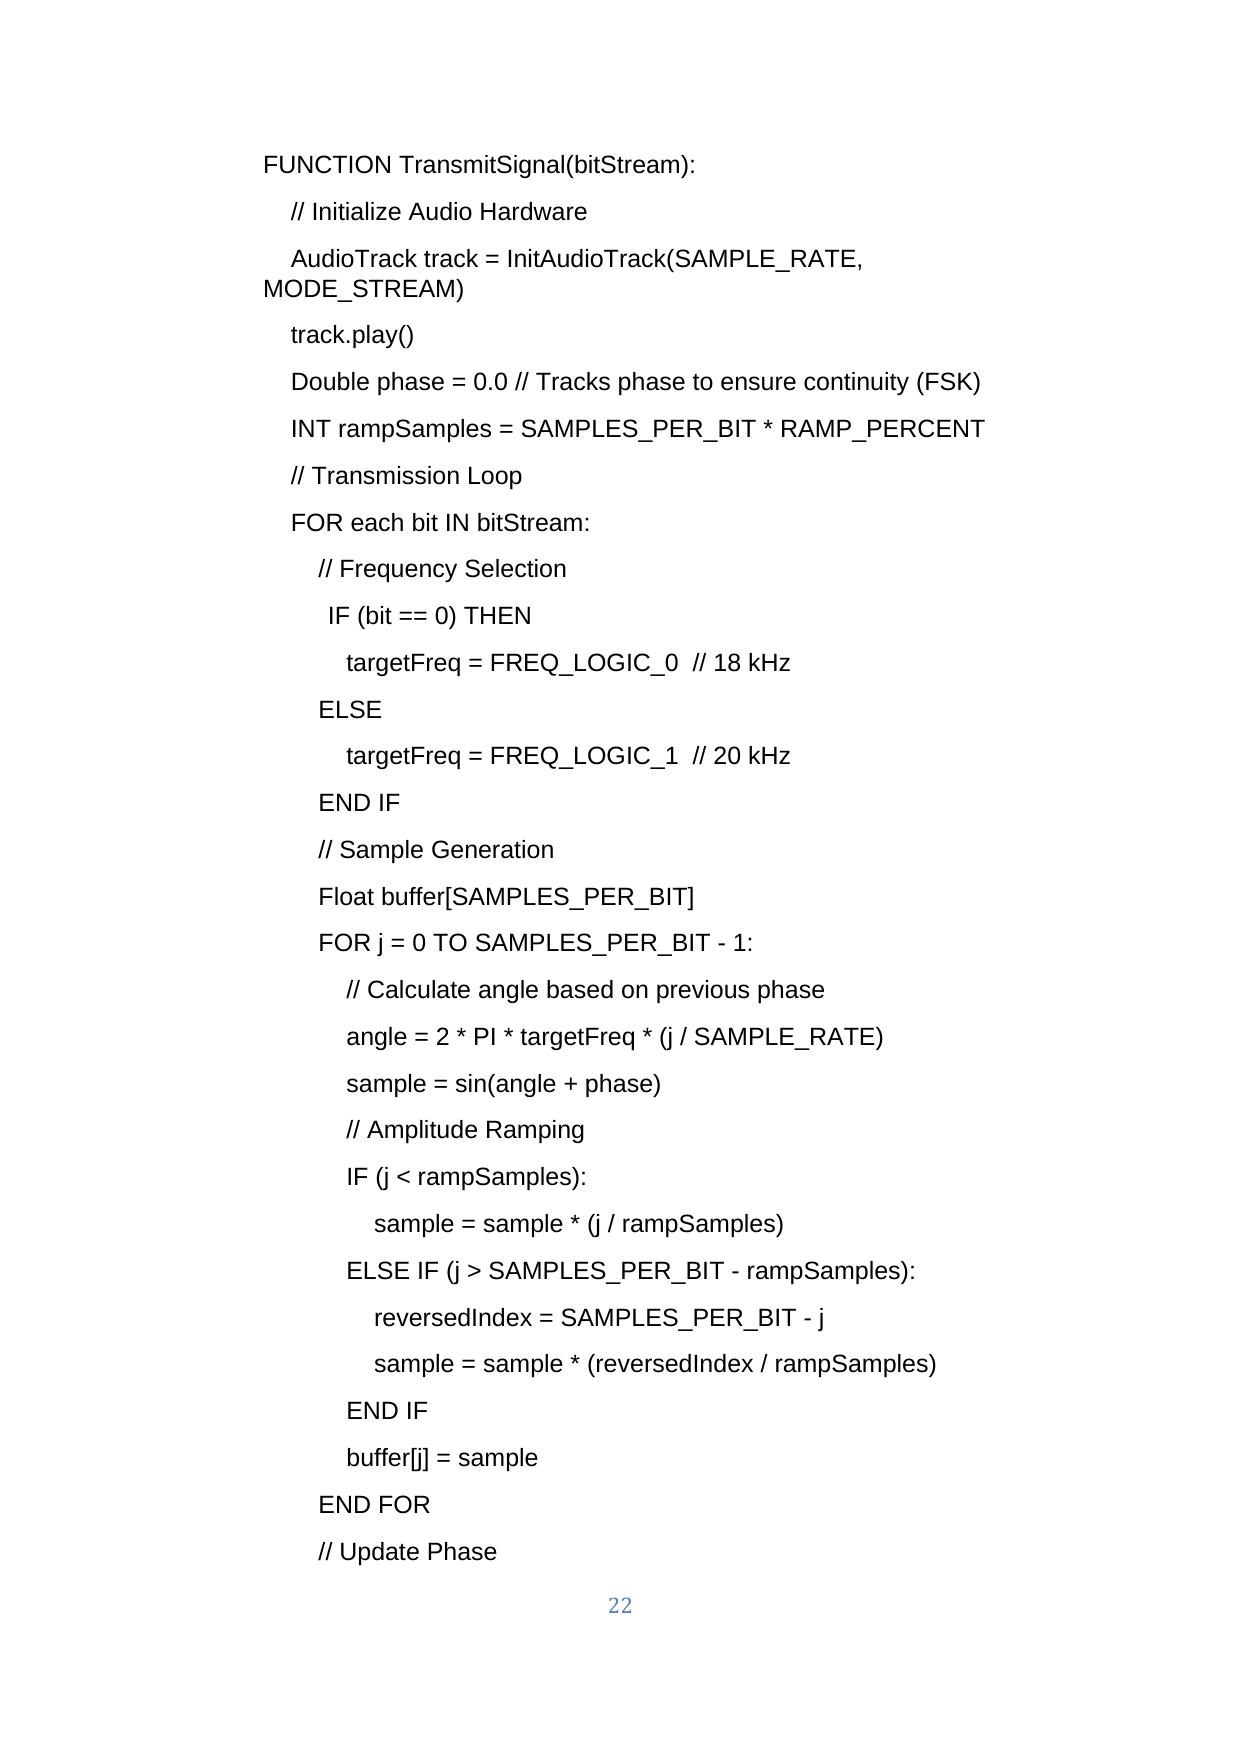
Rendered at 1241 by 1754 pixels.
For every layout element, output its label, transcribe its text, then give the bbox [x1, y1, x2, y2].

text Float buffer[SAMPLES_PER_BIT] [263, 882, 1030, 910]
text ELSE [263, 694, 1030, 723]
text END IF [263, 788, 1030, 817]
text END FOR [263, 1490, 1030, 1518]
text FOR j = 0 TO SAMPLES_PER_BIT - 1: [263, 928, 1030, 957]
text angle = 2 * PI * targetFreq * (j / SAMPLE_RATE) [263, 1022, 1030, 1051]
text // Transmission Loop [263, 461, 1030, 489]
text AudioTrack track = InitAudioTrack(SAMPLE_RATE, MODE_STREAM) [263, 243, 1030, 302]
text // Calculate angle based on previous phase [263, 975, 1030, 1004]
text // Amplitude Ramping [263, 1116, 1030, 1144]
text INT rampSamples = SAMPLES_PER_BIT * RAMP_PERCENT [263, 414, 1030, 443]
text reversedIndex = SAMPLES_PER_BIT - j [263, 1303, 1030, 1331]
text sample = sample * (j / rampSamples) [263, 1209, 1030, 1238]
text IF (j < rampSamples): [263, 1162, 1030, 1191]
text buffer[j] = sample [263, 1443, 1030, 1472]
text END IF [263, 1396, 1030, 1425]
text // Frequency Selection [263, 554, 1030, 583]
text track.play() [263, 320, 1030, 349]
text Double phase = 0.0 // Tracks phase to ensure continuity (FSK) [263, 367, 1030, 396]
text targetFreq = FREQ_LOGIC_0 // 18 kHz [263, 648, 1030, 677]
text IF (bit == 0) THEN [263, 601, 1030, 630]
text // Sample Generation [263, 835, 1030, 864]
text // Initialize Audio Hardware [263, 197, 1030, 226]
text FUNCTION TransmitSignal(bitStream): [263, 150, 1030, 179]
text ELSE IF (j > SAMPLES_PER_BIT - rampSamples): [263, 1256, 1030, 1284]
text // Update Phase [263, 1536, 1030, 1565]
text targetFreq = FREQ_LOGIC_1 // 20 kHz [263, 741, 1030, 770]
text sample = sin(angle + phase) [263, 1069, 1030, 1097]
text sample = sample * (reversedIndex / rampSamples) [263, 1349, 1030, 1378]
text FOR each bit IN bitStream: [263, 507, 1030, 536]
